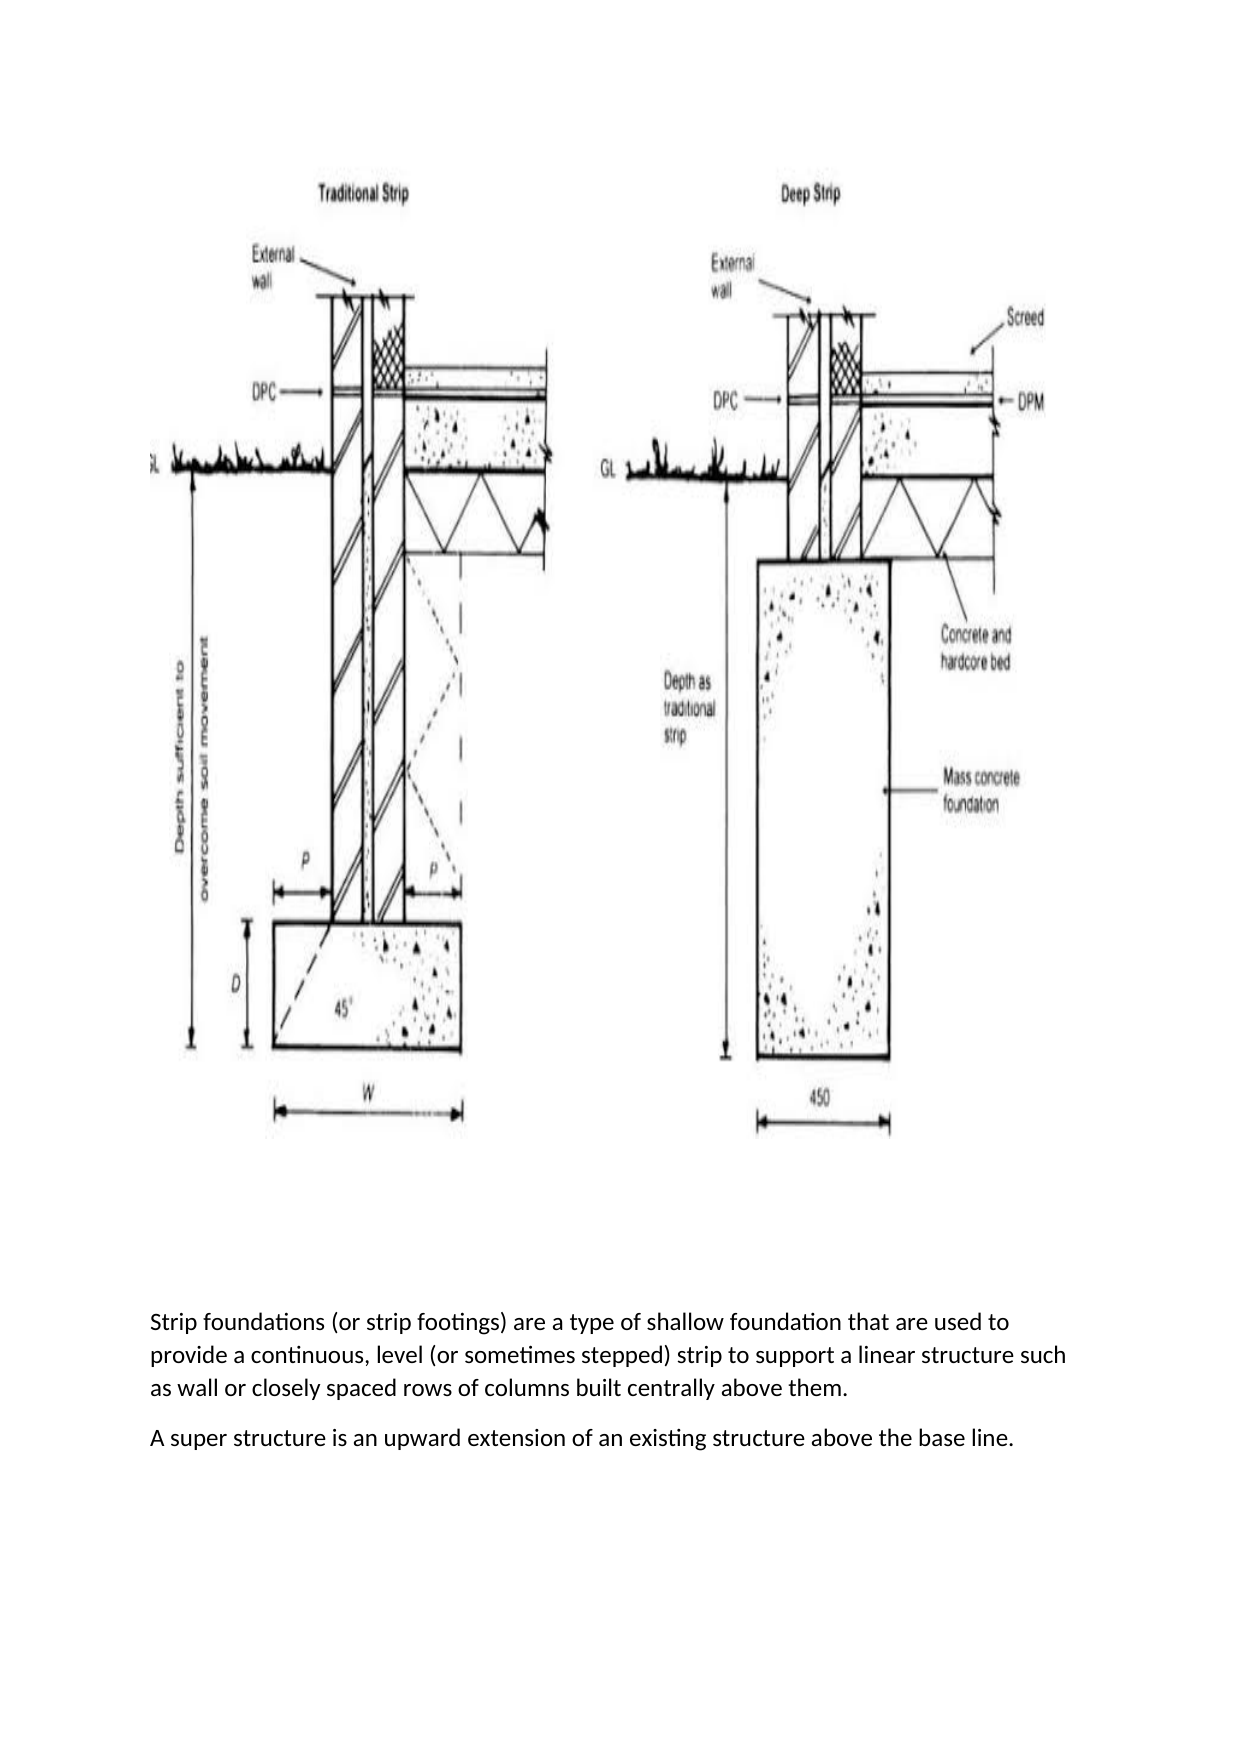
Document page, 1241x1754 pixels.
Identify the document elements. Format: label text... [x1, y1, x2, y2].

picture [150, 150, 1054, 1139]
text Strip foundations (or strip footings) are a type of shallow foundation that are used to provide a continuous, level (or sometimes stepped) strip to support a linear structure such as wall or closely spaced rows of columns built centrally above them. [150, 1307, 1090, 1403]
text A super structure is an upward extension of an existing structure above the base line. [150, 1422, 1090, 1452]
